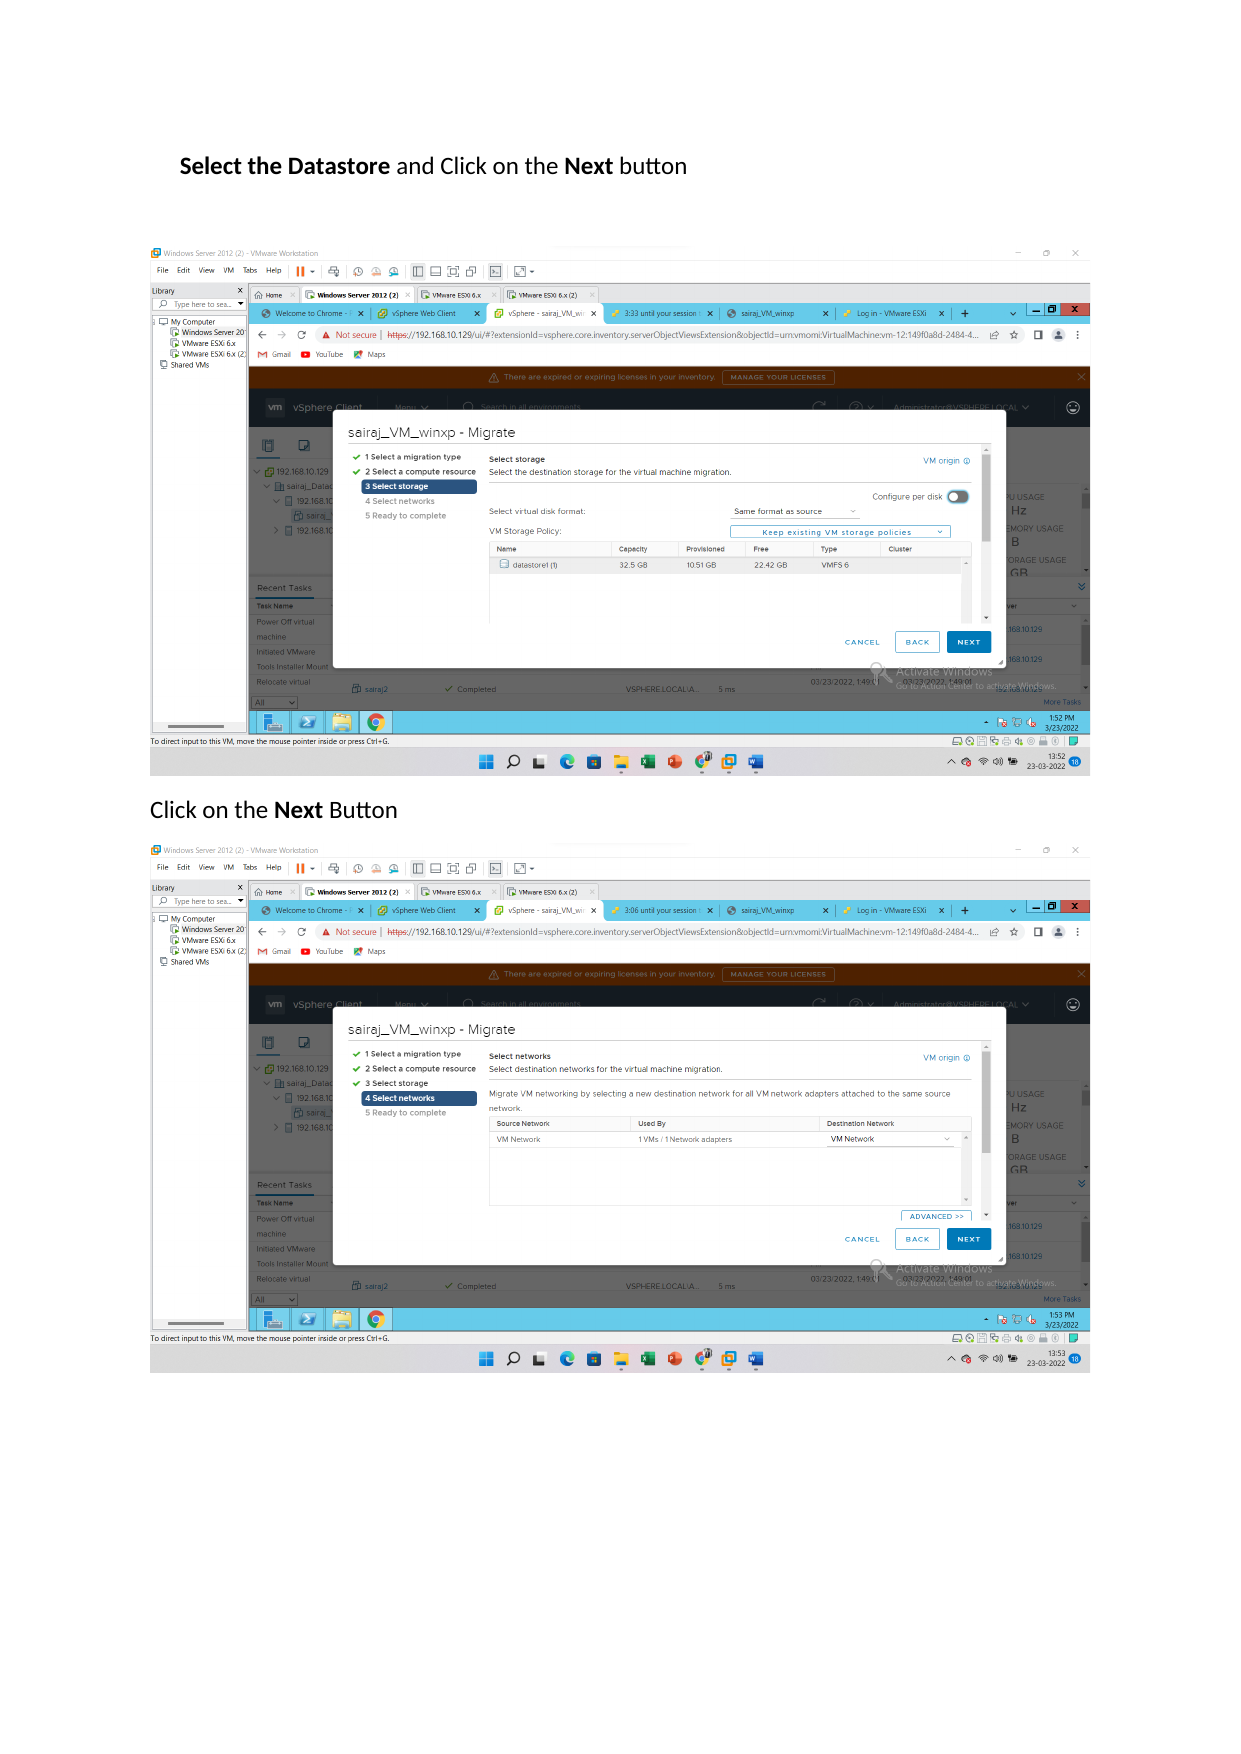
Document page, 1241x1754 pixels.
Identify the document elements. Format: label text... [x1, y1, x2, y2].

text Select the Datastore and Click on the Next button [179, 150, 1090, 181]
text Click on the Next Button [150, 794, 1090, 825]
picture [150, 843, 1091, 1373]
picture [150, 246, 1091, 776]
